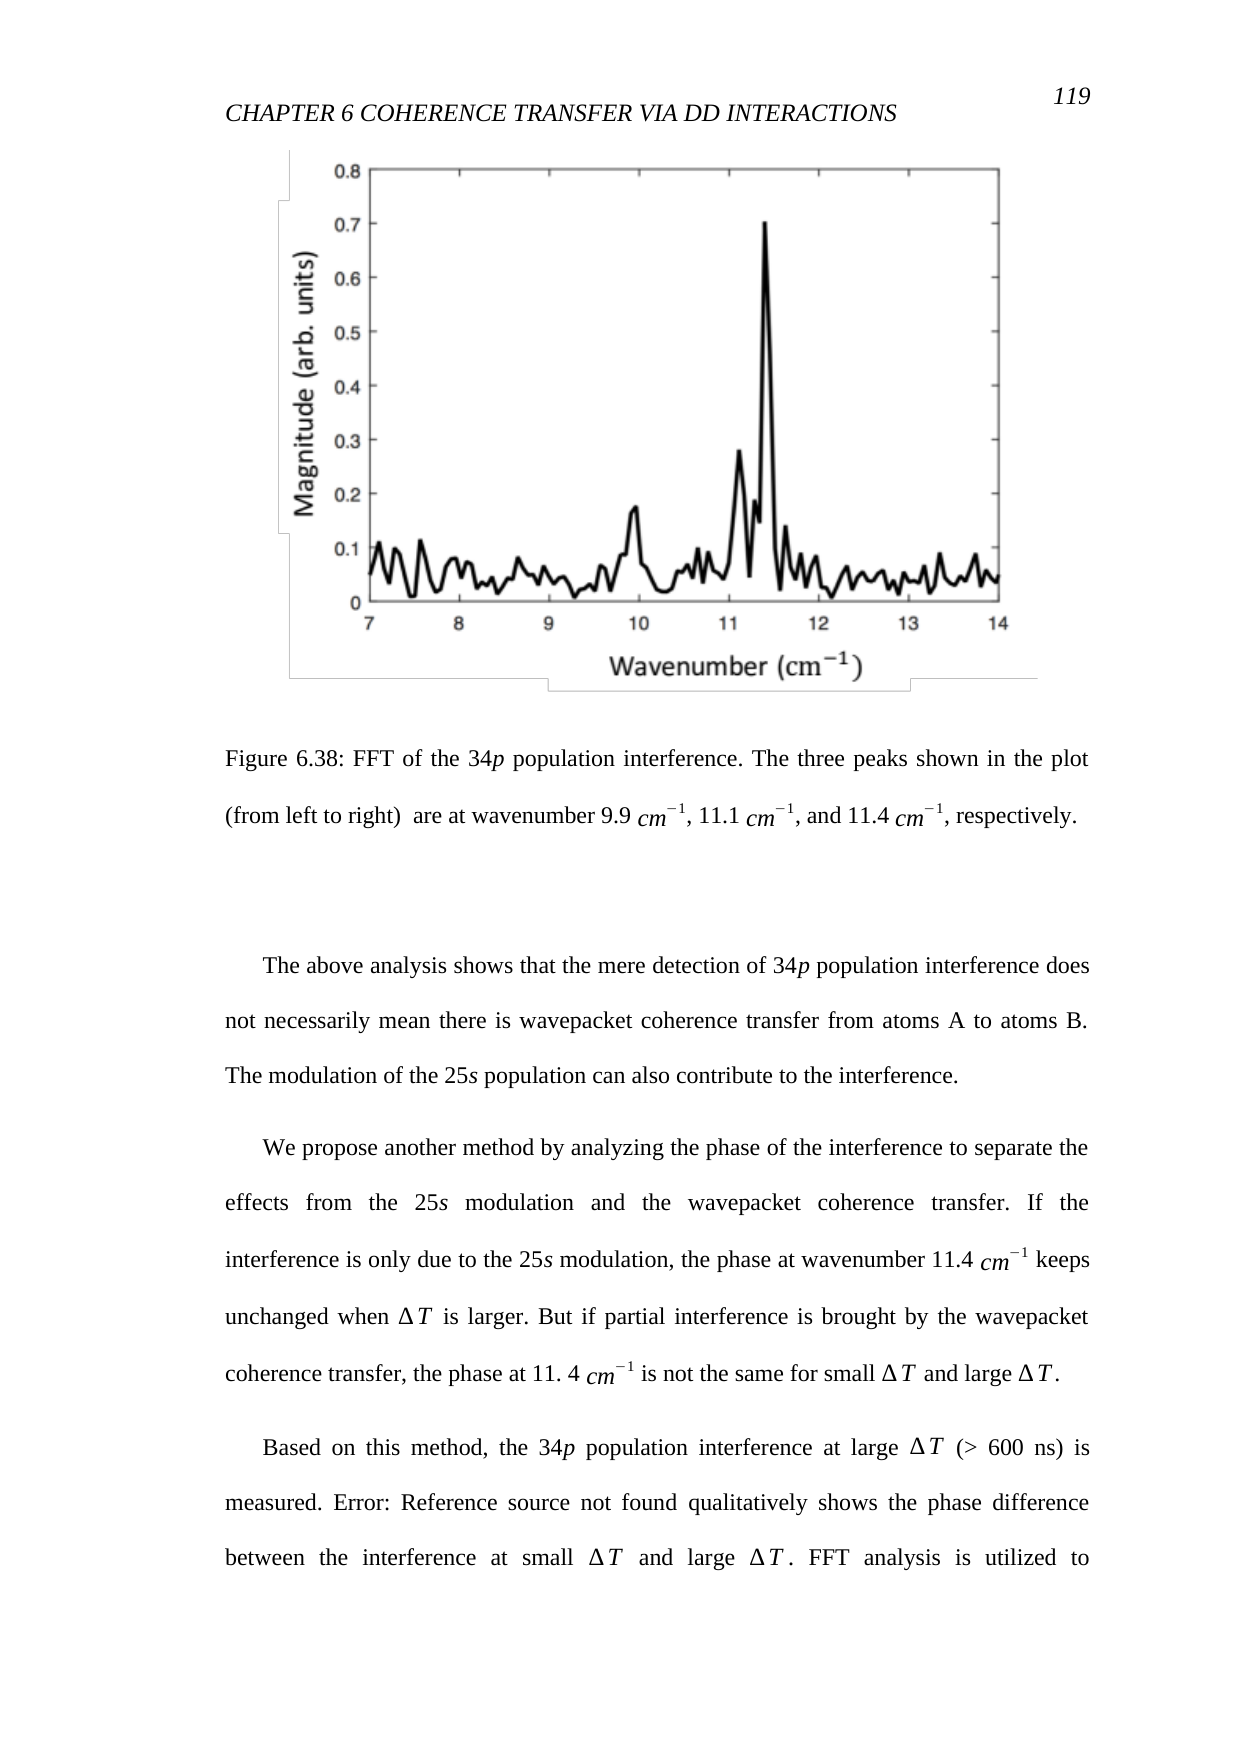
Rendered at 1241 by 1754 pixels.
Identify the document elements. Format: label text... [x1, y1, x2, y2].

text We propose another method by analyzing the phase of the interference to separate the effects from the 25s modulation and the wavepacket coherence transfer. If the interference is only due to the 25s modulation, the phase at wavenumber 11.4 keeps unchanged when is larger. But if partial interference is brought by the wavepacket coherence transfer, the phase at 11. 4 is not the same for small and large . [225, 1133, 1090, 1389]
text The above analysis shows that the mere detection of 34p population interference does not necessarily mean there is wavepacket coherence transfer from atoms A to atoms B. The modulation of the 25s population can also contribute to the interference. [225, 951, 1090, 1089]
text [225, 1433, 1090, 1571]
